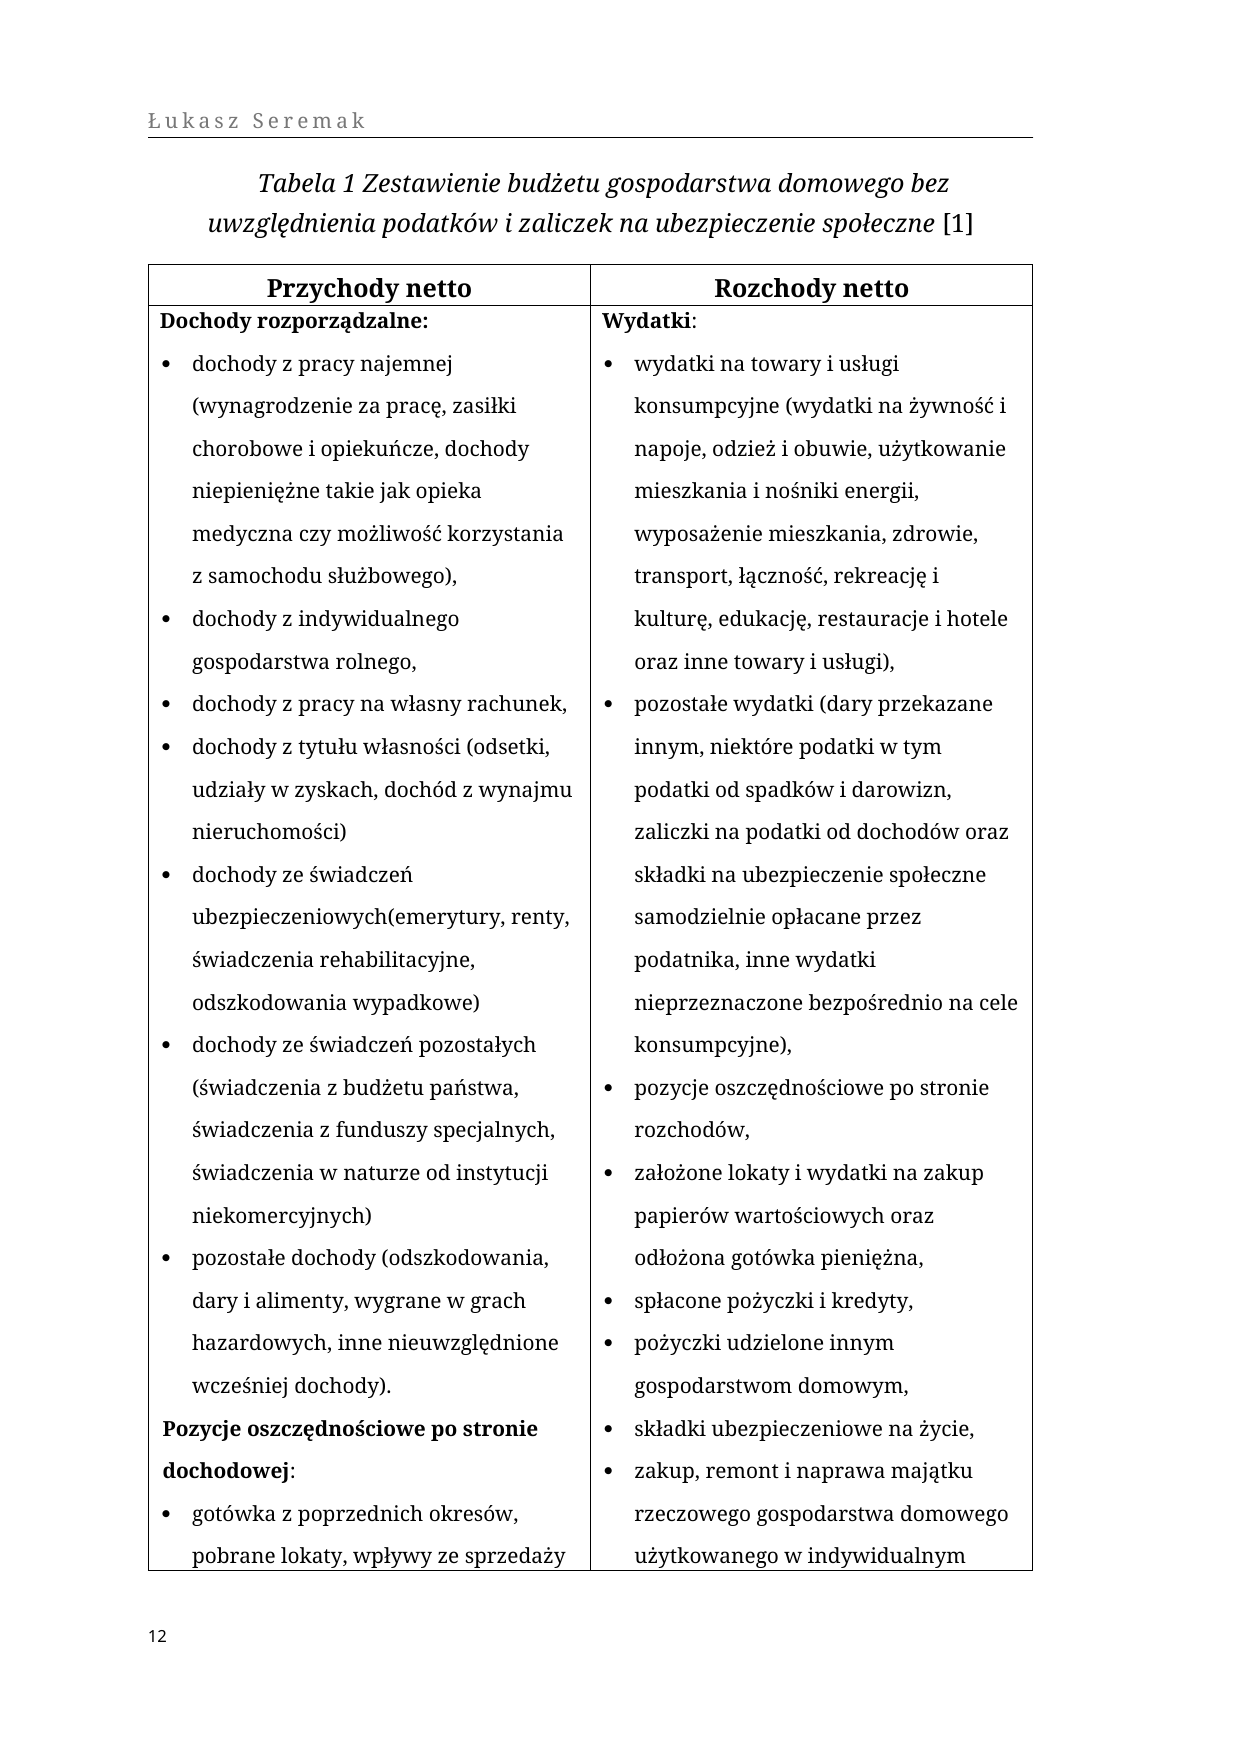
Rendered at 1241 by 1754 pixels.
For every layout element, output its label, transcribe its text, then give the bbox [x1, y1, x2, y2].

text Tabela 1 Zestawienie budżetu gospodarstwa domowego bez uwzględnienia podatków i zaliczek na ubezpieczenie społeczne [148, 160, 1033, 239]
table_header Rozchody netto [591, 265, 1032, 305]
table_header Przychody netto [149, 265, 590, 305]
